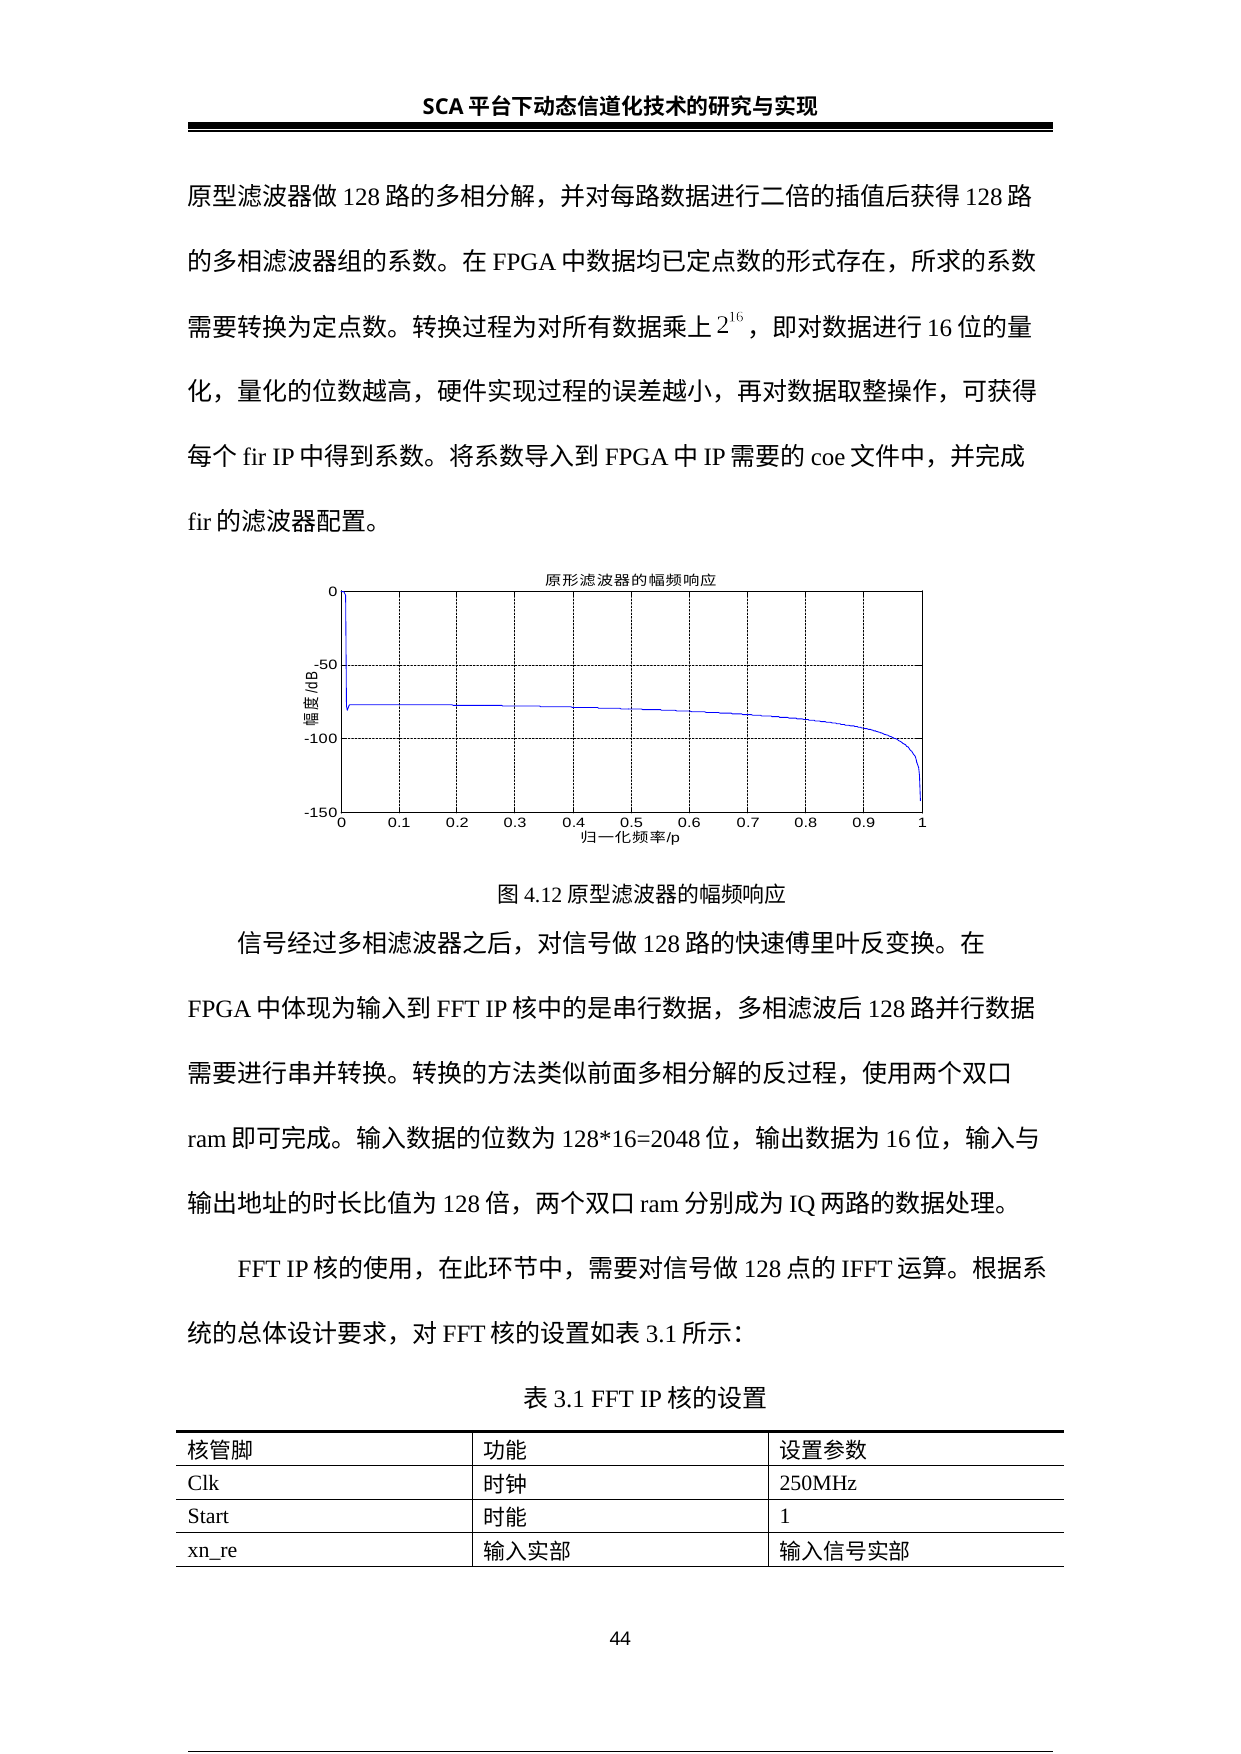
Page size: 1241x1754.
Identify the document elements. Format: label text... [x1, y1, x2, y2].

table_cell 输入信号实部 [769, 1533, 1064, 1566]
text 表3.1 FFT IP核的设置 [187, 1364, 1053, 1429]
table_cell xn_re [176, 1533, 472, 1566]
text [187, 162, 1053, 552]
text FFT IP核的使用，在此环节中，需要对信号做128点的IFFT运算。根据系统的总体设计要求，对FFT核的设置如表3.1所示： [187, 1234, 1053, 1364]
text 信号经过多相滤波器之后，对信号做128路的快速傅里叶反变换。在FPGA中体现为输入到FFT IP核中的是串行数据，多相滤波后128路并行数据需要进行串并转换。转换的方法类似前面多相分解的反过程，使用两个双口ram即可完成。输入数据的位数为128*16=2048位，输出数据为16位，输入与输出地址的时长比值为128倍，两个双口ram分别成为IQ两路的数据处理。 [187, 909, 1053, 1234]
table_cell Start [176, 1500, 472, 1532]
text 图4.12 原型滤波器的幅频响应 [187, 552, 1053, 909]
table_cell Clk [176, 1466, 472, 1499]
table_cell 时钟 [473, 1466, 768, 1499]
table_header 功能 [473, 1433, 768, 1465]
table_header 核管脚 [176, 1433, 472, 1465]
table_cell 1 [769, 1500, 1064, 1532]
table_header 设置参数 [769, 1433, 1064, 1465]
table_cell 输入实部 [473, 1533, 768, 1566]
table_cell 时能 [473, 1500, 768, 1532]
table_cell 250MHz [769, 1466, 1064, 1499]
